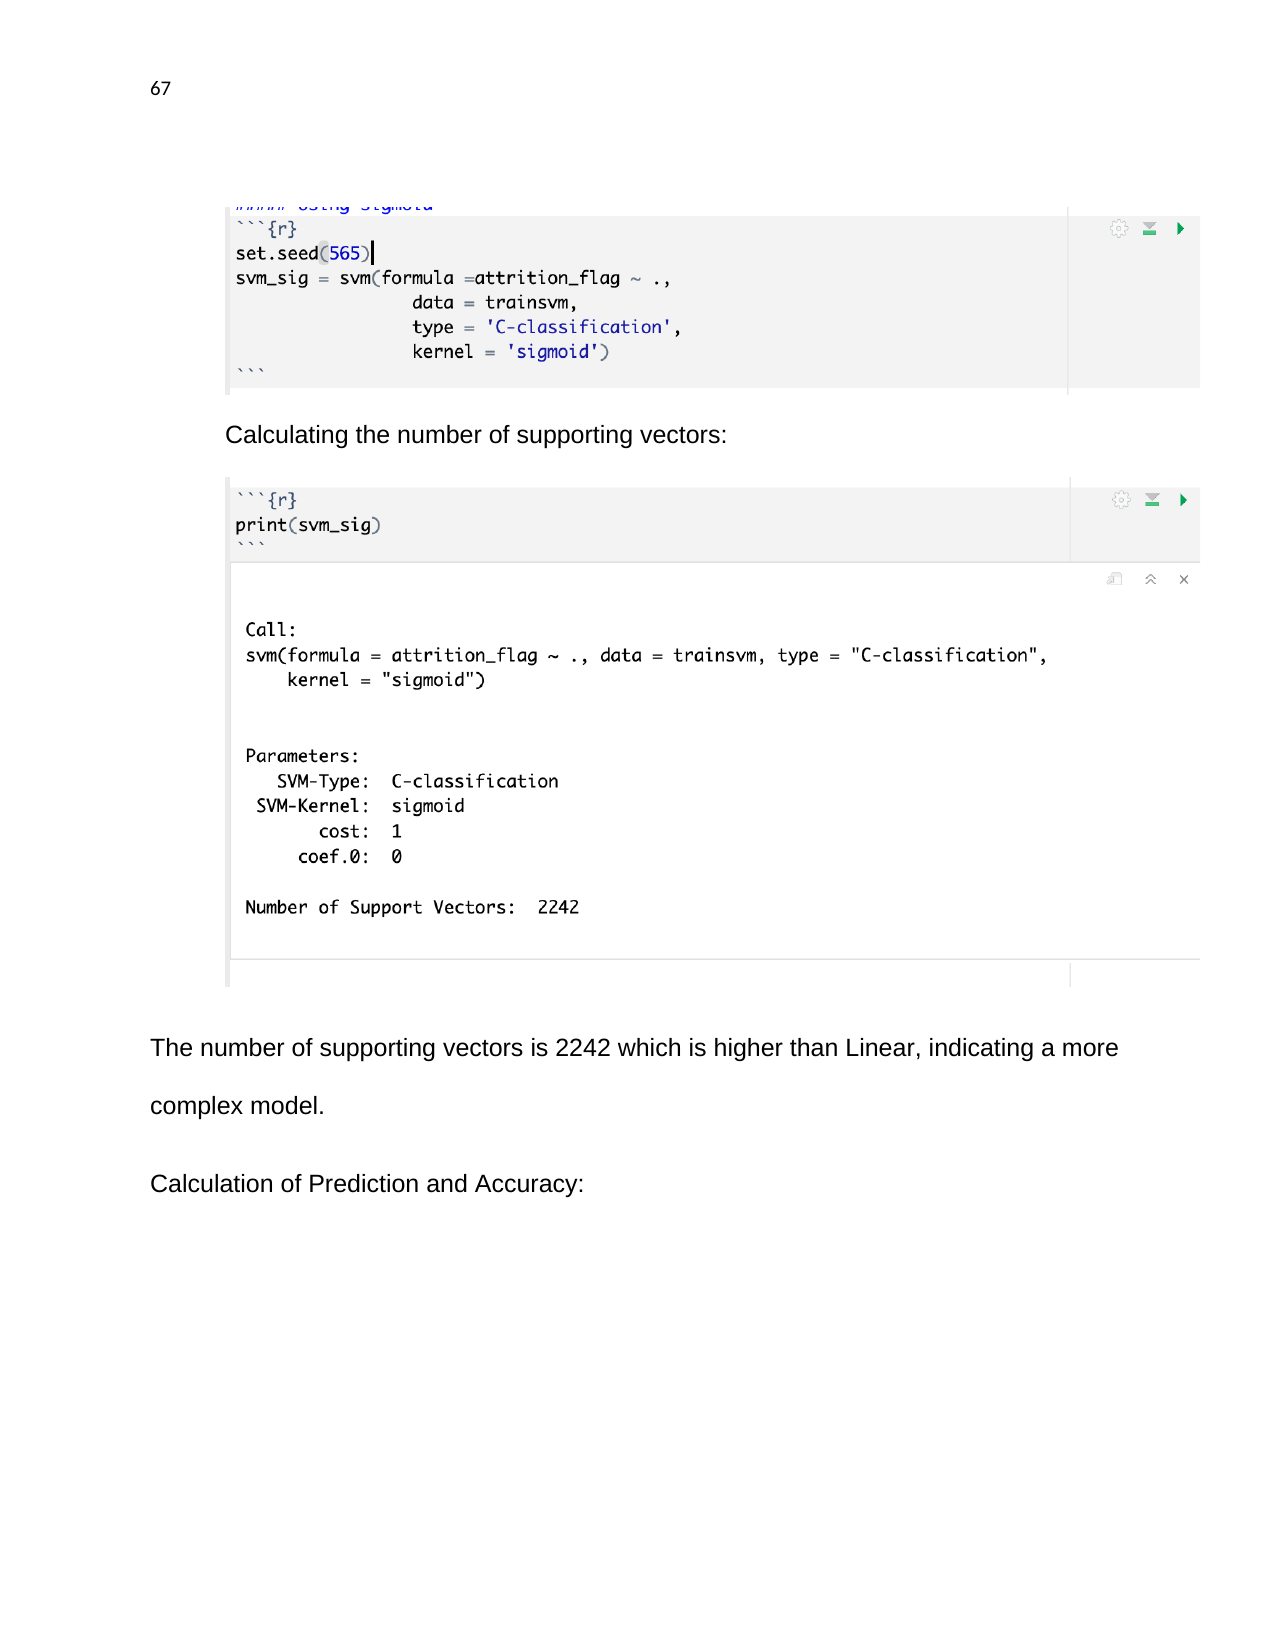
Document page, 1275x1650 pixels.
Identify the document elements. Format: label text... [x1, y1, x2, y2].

picture [225, 207, 1200, 395]
text The number of supporting vectors is 2242 which is higher than Linear, indicating a more complex model. [150, 1033, 1125, 1119]
text Calculation of Prediction and Accuracy: [150, 1169, 1125, 1198]
picture [225, 477, 1200, 987]
list Calculating the number of supporting vectors: [225, 420, 1125, 449]
